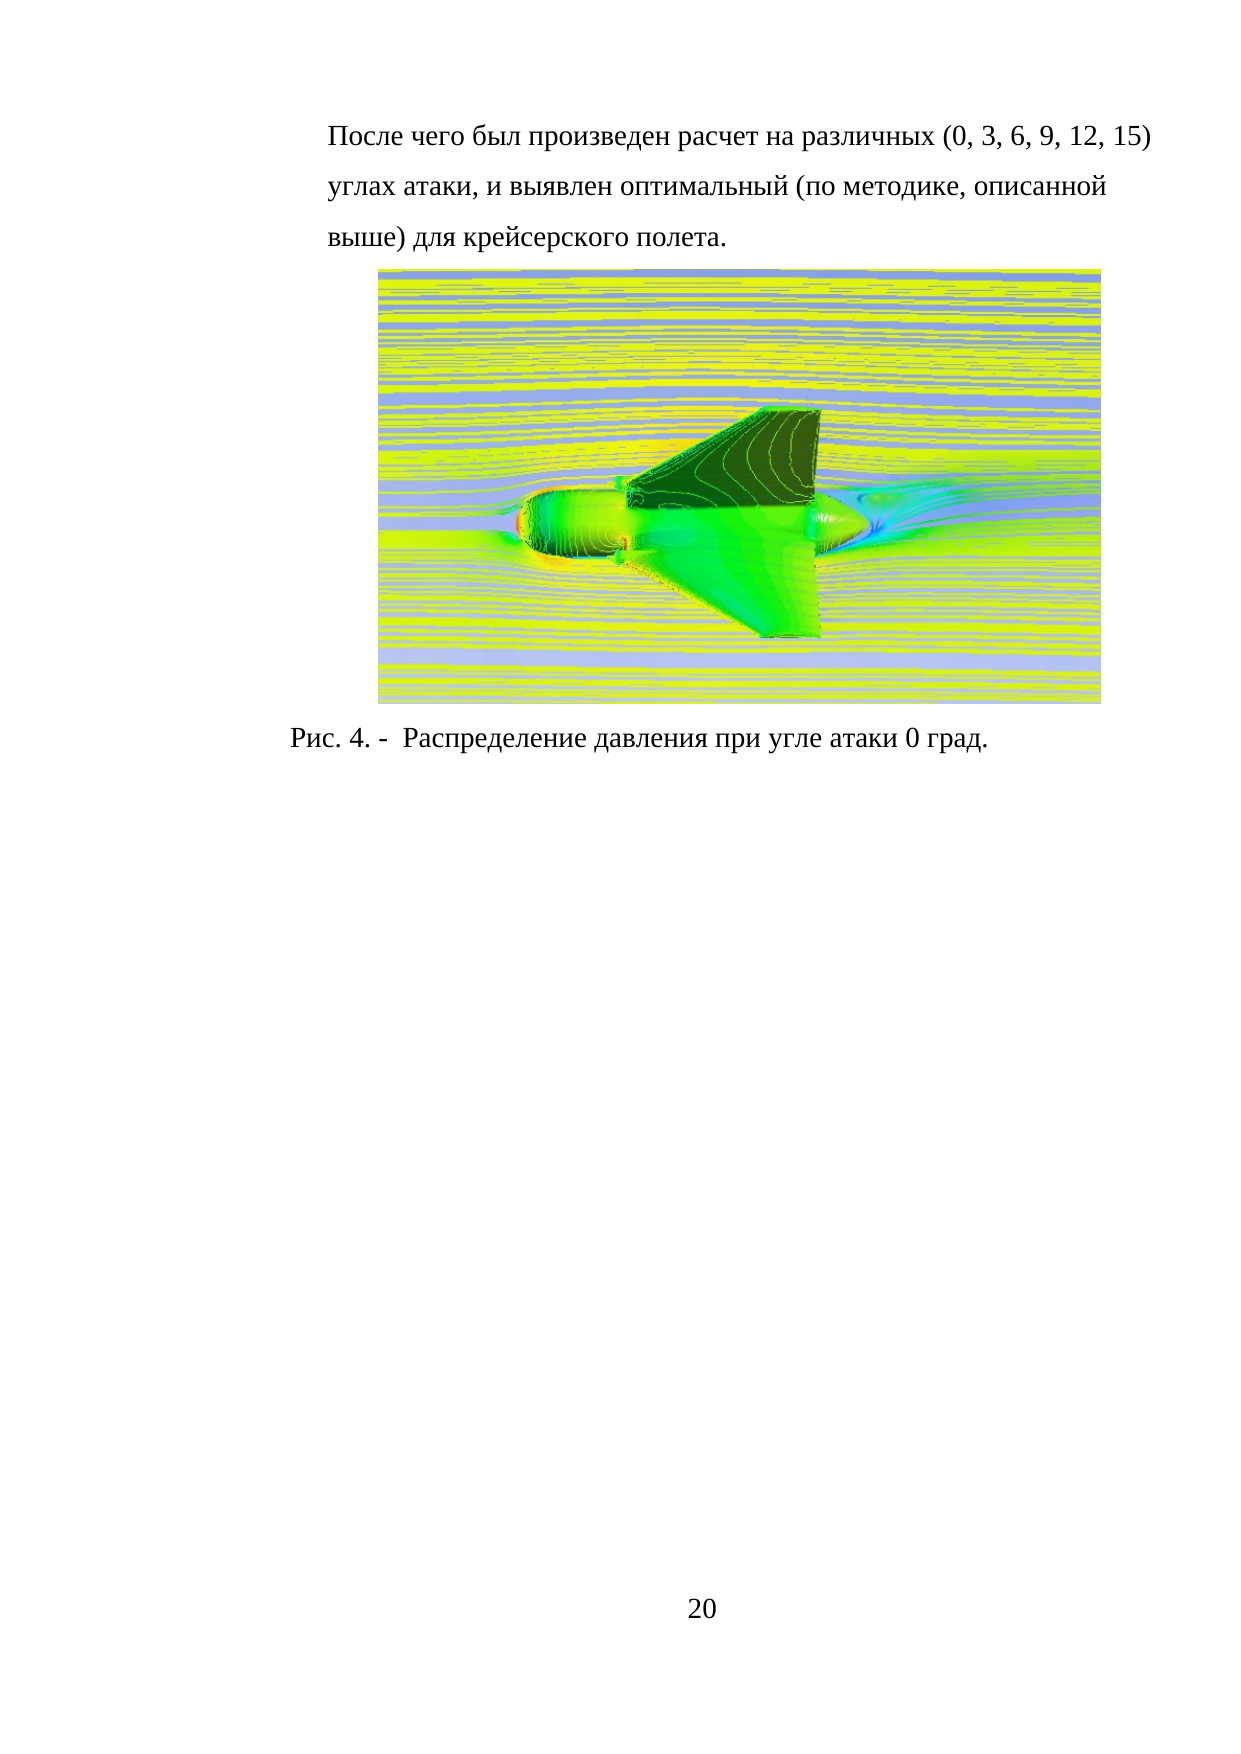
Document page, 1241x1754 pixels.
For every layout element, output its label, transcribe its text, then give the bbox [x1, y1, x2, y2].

text Распределение давления при угле атаки 0 град. [290, 720, 1152, 754]
list После чего был произведен расчет на различных (0, 3, 6, 9, 12, 15) углах атаки, и выявлен оптимальный (по методике, описанной выше) для крейсерского полета. [327, 118, 1152, 252]
picture [378, 269, 1101, 704]
